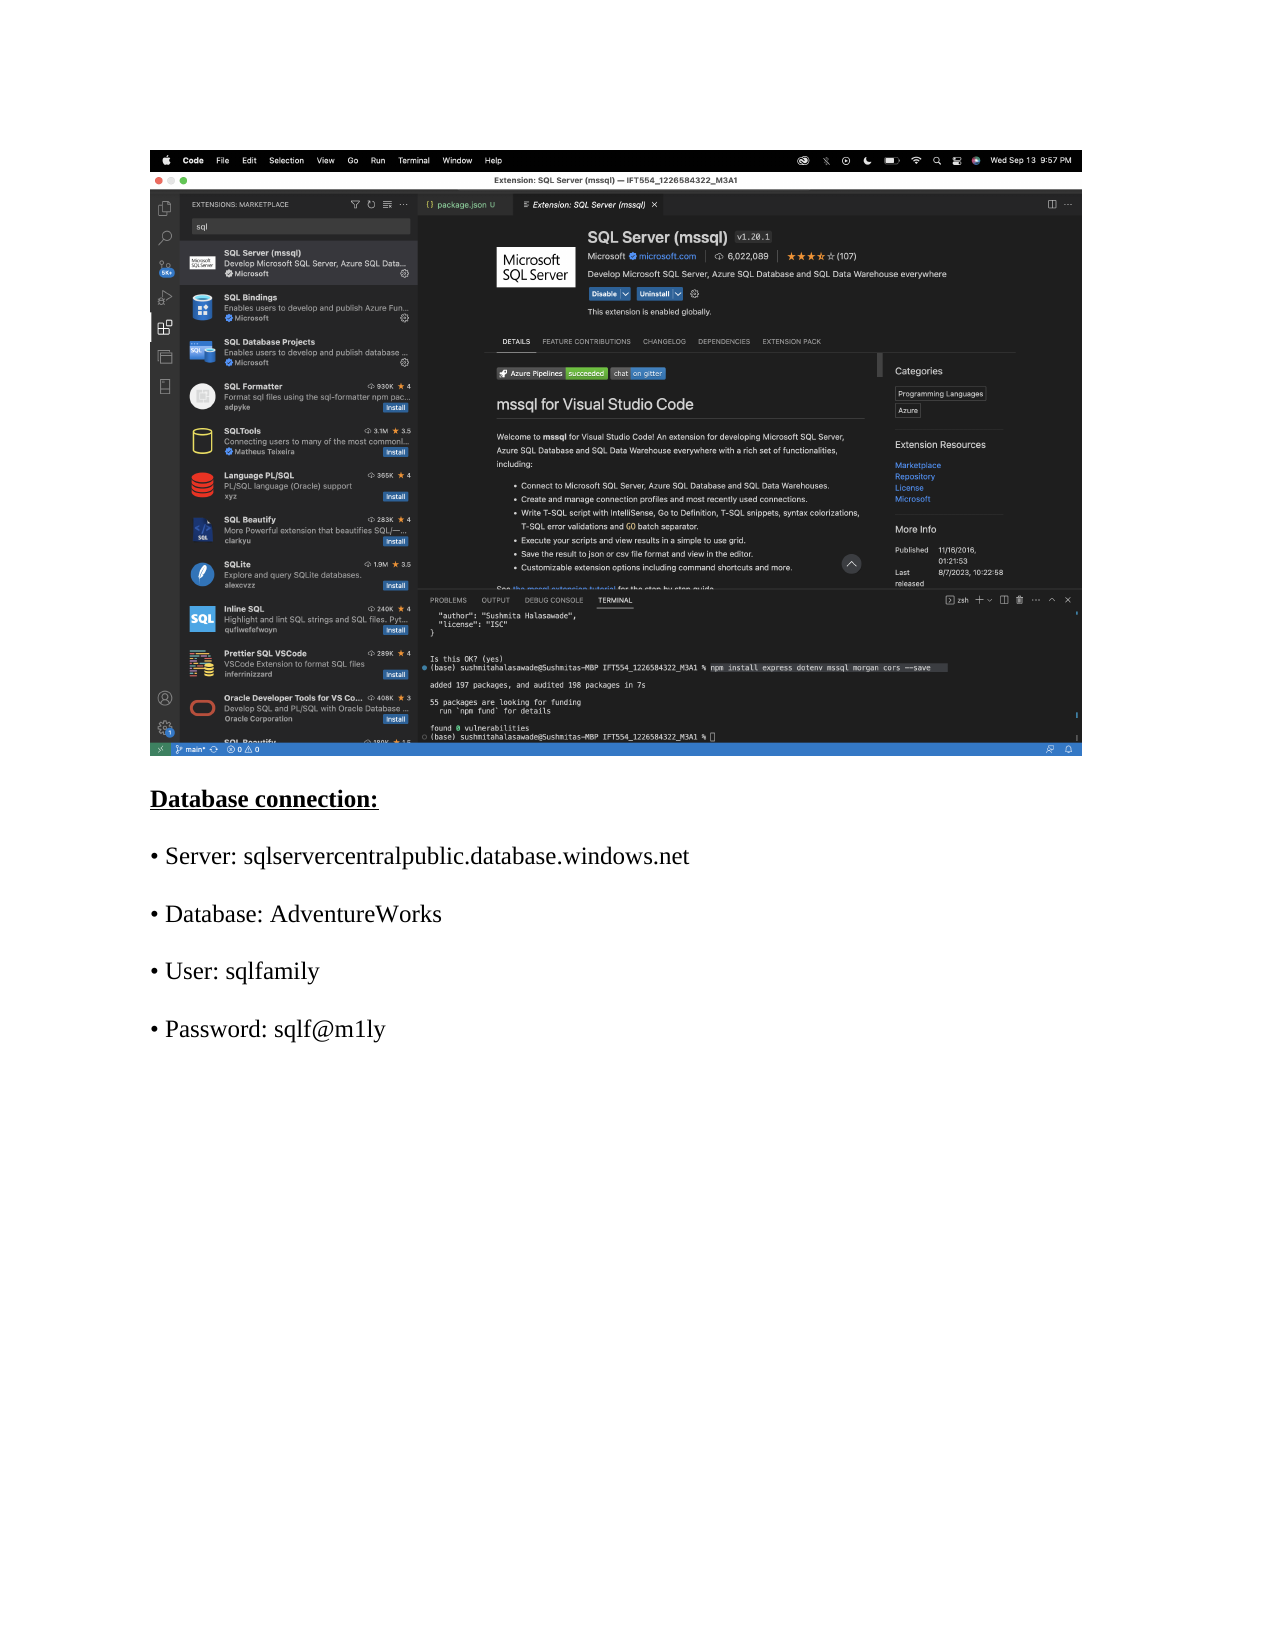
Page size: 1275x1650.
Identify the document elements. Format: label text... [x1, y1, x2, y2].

picture [150, 150, 1082, 756]
text • Database: AdventureWorks [150, 899, 1125, 928]
text • Password: sqlf@m1ly [150, 1014, 1125, 1043]
text • Server: sqlservercentralpublic.database.windows.net [150, 841, 1125, 870]
text • User: sqlfamily [150, 956, 1125, 985]
text Database connection: [150, 784, 1125, 813]
